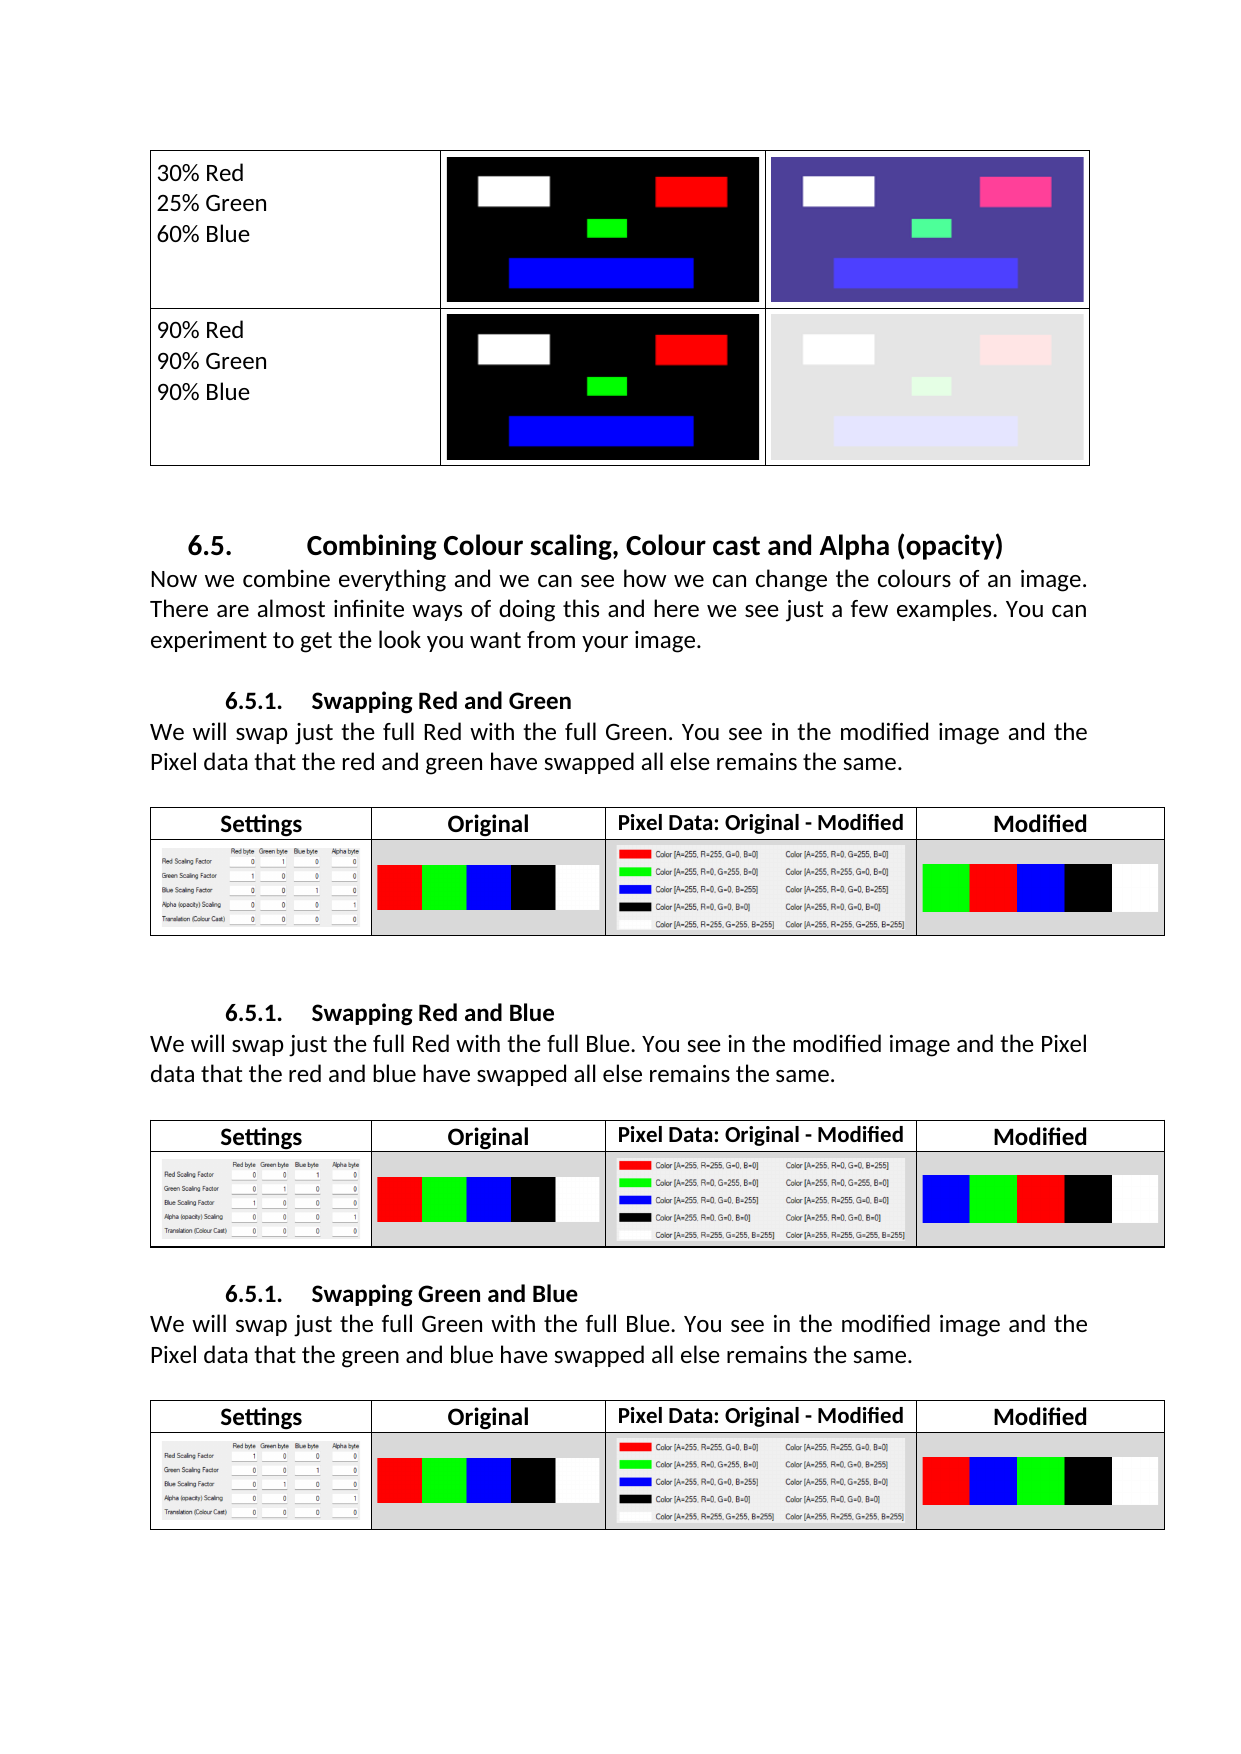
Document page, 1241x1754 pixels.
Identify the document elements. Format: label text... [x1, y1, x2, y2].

table_header Original [372, 1121, 605, 1151]
text We will swap just the full Green with the full Blue. You see in the modified image and the Pixel data that the green and blue have swapped all else remains the same. [150, 1308, 1090, 1369]
table_header Modified [917, 1401, 1164, 1432]
picture [922, 1175, 1159, 1223]
picture [161, 1441, 361, 1520]
table_header Original [372, 1401, 605, 1432]
picture [377, 1177, 600, 1222]
table_cell [151, 1433, 371, 1529]
table_cell [372, 840, 605, 935]
table_header Modified [917, 1121, 1164, 1151]
picture [616, 1158, 905, 1241]
table_header Settings [151, 808, 371, 839]
table_header Settings [151, 1401, 371, 1432]
table_cell [372, 1152, 605, 1246]
subtitle Swapping Green and Blue [225, 1278, 1090, 1308]
subtitle Swapping Red and Blue [225, 997, 1090, 1028]
text We will swap just the full Red with the full Green. You see in the modified image and the Pixel data that the red and green have swapped all else remains the same. [150, 716, 1090, 777]
table_cell [606, 1152, 916, 1246]
table_header Pixel Data: Original - Modified [606, 1121, 916, 1151]
text We will swap just the full Red with the full Blue. You see in the modified image and the Pixel data that the red and blue have swapped all else remains the same. [150, 1028, 1090, 1089]
picture [922, 1457, 1159, 1505]
table_cell 30% Red 25% Green 60% Blue [151, 151, 440, 308]
picture [446, 157, 760, 302]
text Now we combine everything and we can see how we can change the colours of an image. There are almost infinite ways of doing this and here we see just a few examples. You can experiment to get the look you want from your image. [150, 563, 1090, 655]
table_header Settings [151, 1121, 371, 1151]
table_header Original [372, 808, 605, 839]
table_header Modified [917, 808, 1164, 839]
picture [616, 1438, 905, 1523]
picture [922, 864, 1159, 912]
table_header Pixel Data: Original - Modified [606, 808, 916, 839]
table_cell [441, 151, 765, 308]
subtitle Swapping Red and Green [225, 685, 1090, 716]
table_cell 90% Red 90% Green 90% Blue [151, 309, 440, 465]
table_cell [151, 840, 371, 935]
table_cell [441, 309, 765, 465]
picture [771, 157, 1084, 302]
subtitle Combining Colour scaling, Colour cast and Alpha (opacity) [187, 527, 1090, 563]
picture [377, 865, 600, 910]
table_header Pixel Data: Original - Modified [606, 1401, 916, 1432]
table_cell [151, 1152, 371, 1246]
table_cell [766, 309, 1089, 465]
table_cell [606, 840, 916, 935]
table_cell [606, 1433, 916, 1529]
picture [616, 845, 905, 930]
picture [771, 314, 1084, 460]
table_cell [766, 151, 1089, 308]
picture [377, 1458, 600, 1503]
picture [161, 848, 361, 927]
picture [446, 314, 760, 460]
table_cell [917, 840, 1164, 935]
picture [161, 1159, 361, 1239]
table_cell [917, 1152, 1164, 1246]
table_cell [372, 1433, 605, 1529]
table_cell [917, 1433, 1164, 1529]
